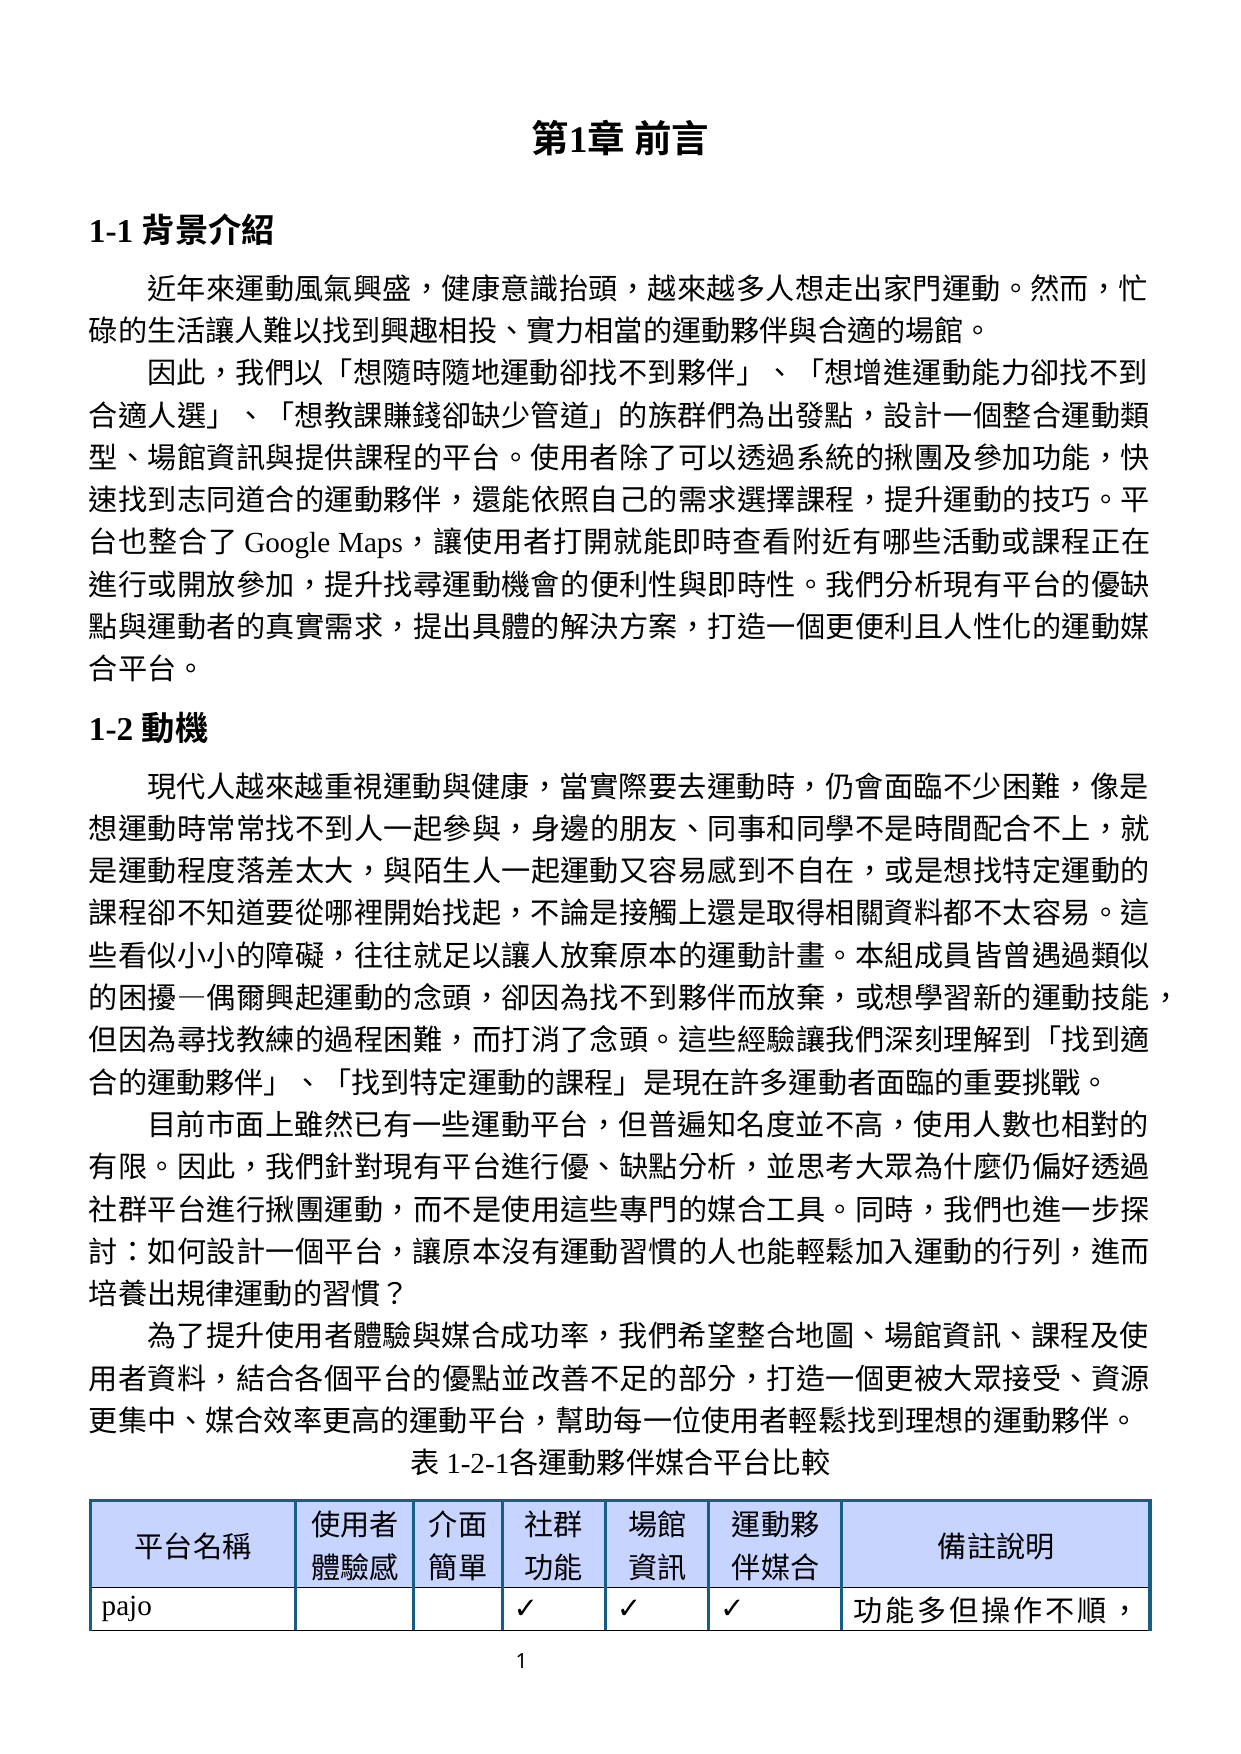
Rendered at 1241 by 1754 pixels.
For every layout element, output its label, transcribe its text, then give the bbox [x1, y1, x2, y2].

table_header 社群功能 [504, 1502, 604, 1587]
table_header 運動夥伴媒合 [710, 1502, 840, 1587]
text 為了提升使用者體驗與媒合成功率，我們希望整合地圖、場館資訊、課程及使用者資料，結合各個平台的優點並改善不足的部分，打造一個更被大眾接受、資源更集中、媒合效率更高的運動平台，幫助每一位使用者輕鬆找到理想的運動夥伴。 [89, 1313, 1152, 1440]
table_cell ✓ [710, 1588, 840, 1630]
list 前言 [89, 99, 1152, 174]
table_cell ✓ [504, 1588, 604, 1630]
text 目前市面上雖然已有一些運動平台，但普遍知名度並不高，使用人數也相對的有限。因此，我們針對現有平台進行優、缺點分析，並思考大眾為什麼仍偏好透過社群平台進行揪團運動，而不是使用這些專門的媒合工具。同時，我們也進一步探討：如何設計一個平台，讓原本沒有運動習慣的人也能輕鬆加入運動的行列，進而培養出規律運動的習慣？ [89, 1102, 1152, 1313]
text 現代人越來越重視運動與健康，當實際要去運動時，仍會面臨不少困難，像是想運動時常常找不到人一起參與，身邊的朋友、同事和同學不是時間配合不上，就是運動程度落差太大，與陌生人一起運動又容易感到不自在，或是想找特定運動的課程卻不知道要從哪裡開始找起，不論是接觸上還是取得相關資料都不太容易。這些看似小小的障礙，往往就足以讓人放棄原本的運動計畫。本組成員皆曾遇過類似的困擾—偶爾興起運動的念頭，卻因為找不到夥伴而放棄，或想學習新的運動技能，但因為尋找教練的過程困難，而打消了念頭。這些經驗讓我們深刻理解到「找到適合的運動夥伴」、「找到特定運動的課程」是現在許多運動者面臨的重要挑戰。 [89, 763, 1152, 1102]
subtitle 動機 [89, 688, 1152, 763]
table_cell [415, 1588, 501, 1630]
table_cell [297, 1588, 412, 1630]
text 表 1-2-1各運動夥伴媒合平台比較 [89, 1440, 1152, 1482]
table_header 平台名稱 [92, 1502, 294, 1587]
table_cell 功能多但操作不順，介面複雜 [843, 1588, 1148, 1630]
text 近年來運動風氣興盛，健康意識抬頭，越來越多人想走出家門運動。然而，忙碌的生活讓人難以找到興趣相投、實力相當的運動夥伴與合適的場館。 [89, 265, 1152, 350]
table_header 場館資訊 [607, 1502, 707, 1587]
table_cell ✓ [607, 1588, 707, 1630]
subtitle 背景介紹 [89, 190, 1152, 265]
table_header 使用者體驗感 [297, 1502, 412, 1587]
table_cell pajo [92, 1588, 294, 1630]
table_header 介面簡單 [415, 1502, 501, 1587]
text 因此，我們以「想隨時隨地運動卻找不到夥伴」、「想增進運動能力卻找不到合適人選」、「想教課賺錢卻缺少管道」的族群們為出發點，設計一個整合運動類型、場館資訊與提供課程的平台。使用者除了可以透過系統的揪團及參加功能，快速找到志同道合的運動夥伴，還能依照自己的需求選擇課程，提升運動的技巧。平台也整合了Google Maps，讓使用者打開就能即時查看附近有哪些活動或課程正在進行或開放參加，提升找尋運動機會的便利性與即時性。我們分析現有平台的優缺點與運動者的真實需求，提出具體的解決方案，打造一個更便利且人性化的運動媒合平台。 [89, 350, 1152, 688]
table_header 備註說明 [843, 1502, 1148, 1587]
